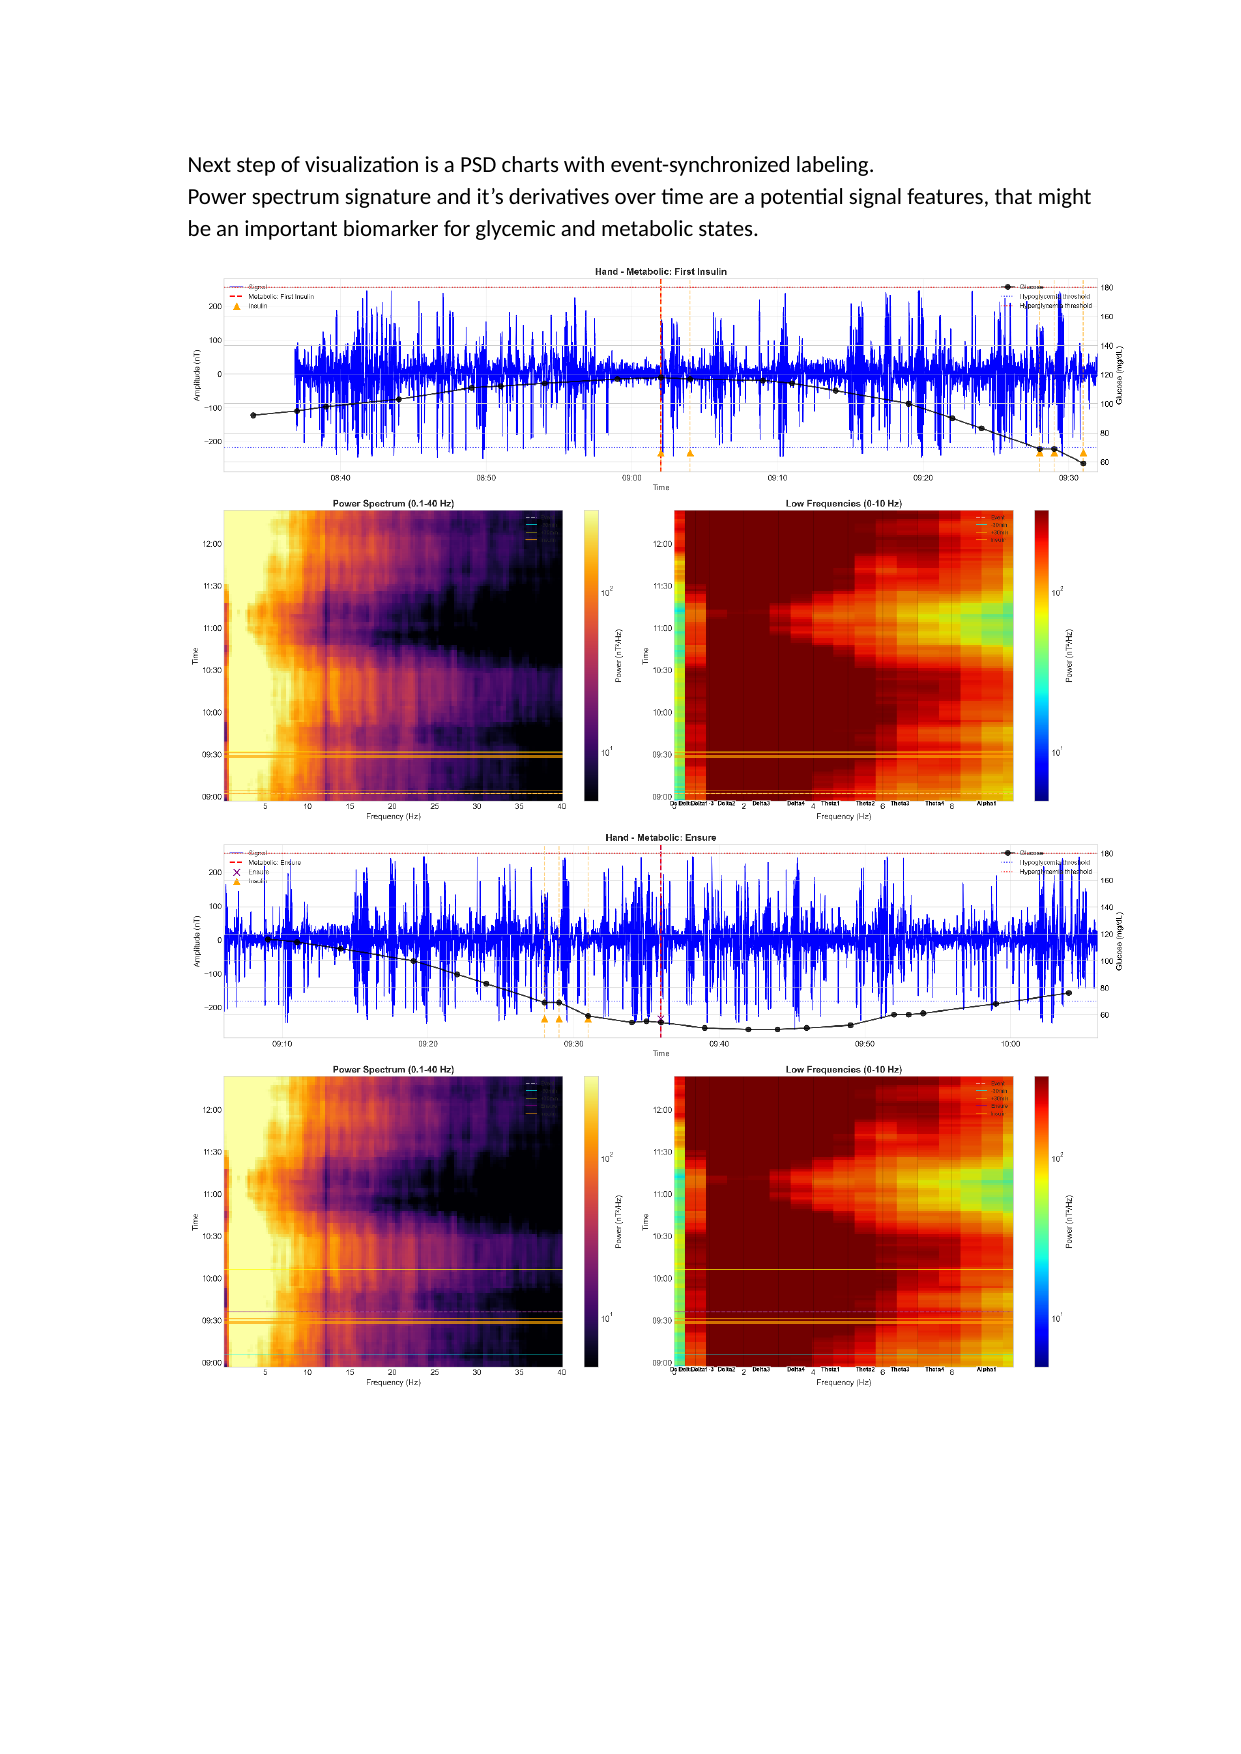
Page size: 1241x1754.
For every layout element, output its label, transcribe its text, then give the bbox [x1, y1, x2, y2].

text Next step of visualization is a PSD charts with event-synchronized labeling. Power spectrum signature and it’s derivatives over time are a potential signal features, that might be an important biomarker for glycemic and metabolic states. [187, 150, 1097, 242]
picture [187, 829, 1128, 1391]
picture [187, 263, 1128, 825]
